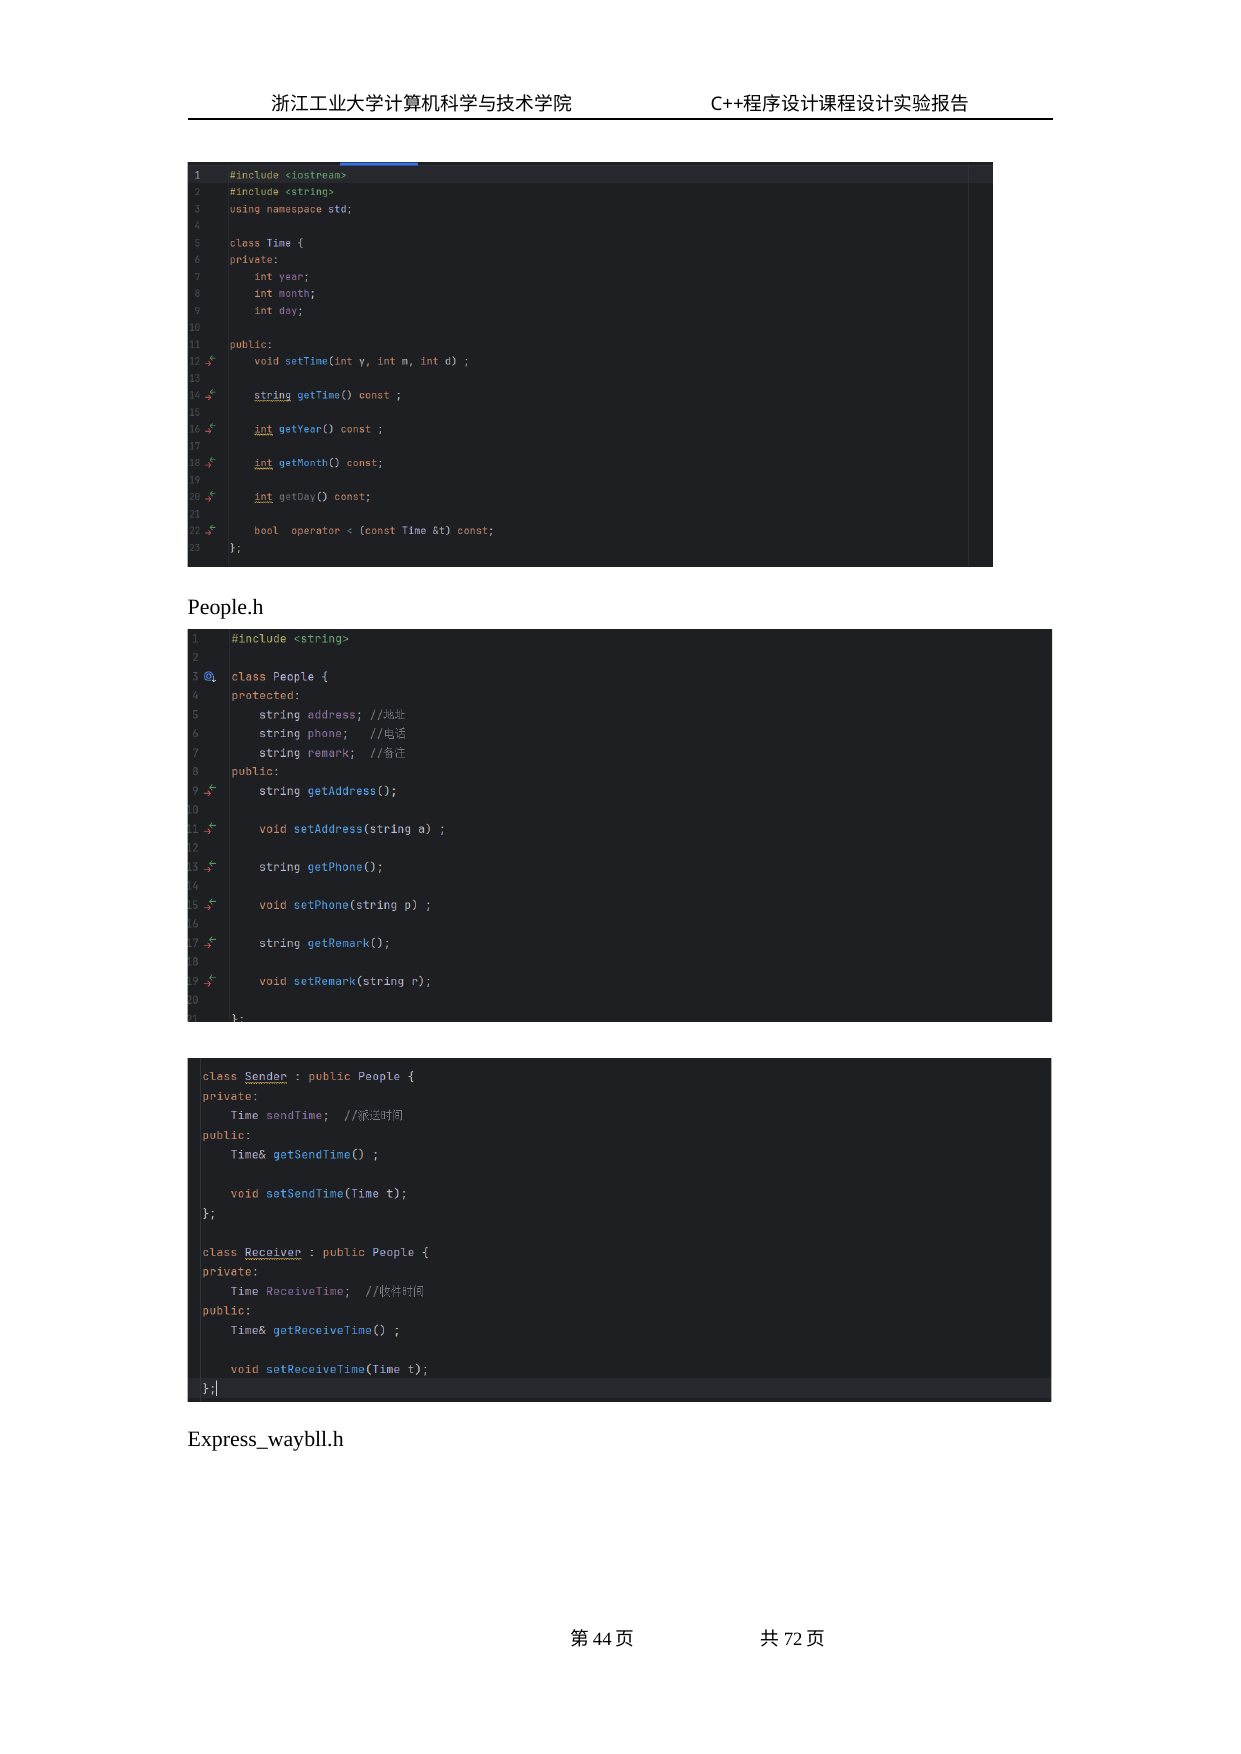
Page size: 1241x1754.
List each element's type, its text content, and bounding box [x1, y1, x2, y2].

picture [187, 629, 1053, 1022]
text Express_waybll.h [187, 1422, 1053, 1454]
picture [187, 162, 993, 567]
text People.h [187, 591, 1053, 623]
picture [187, 1058, 1052, 1402]
